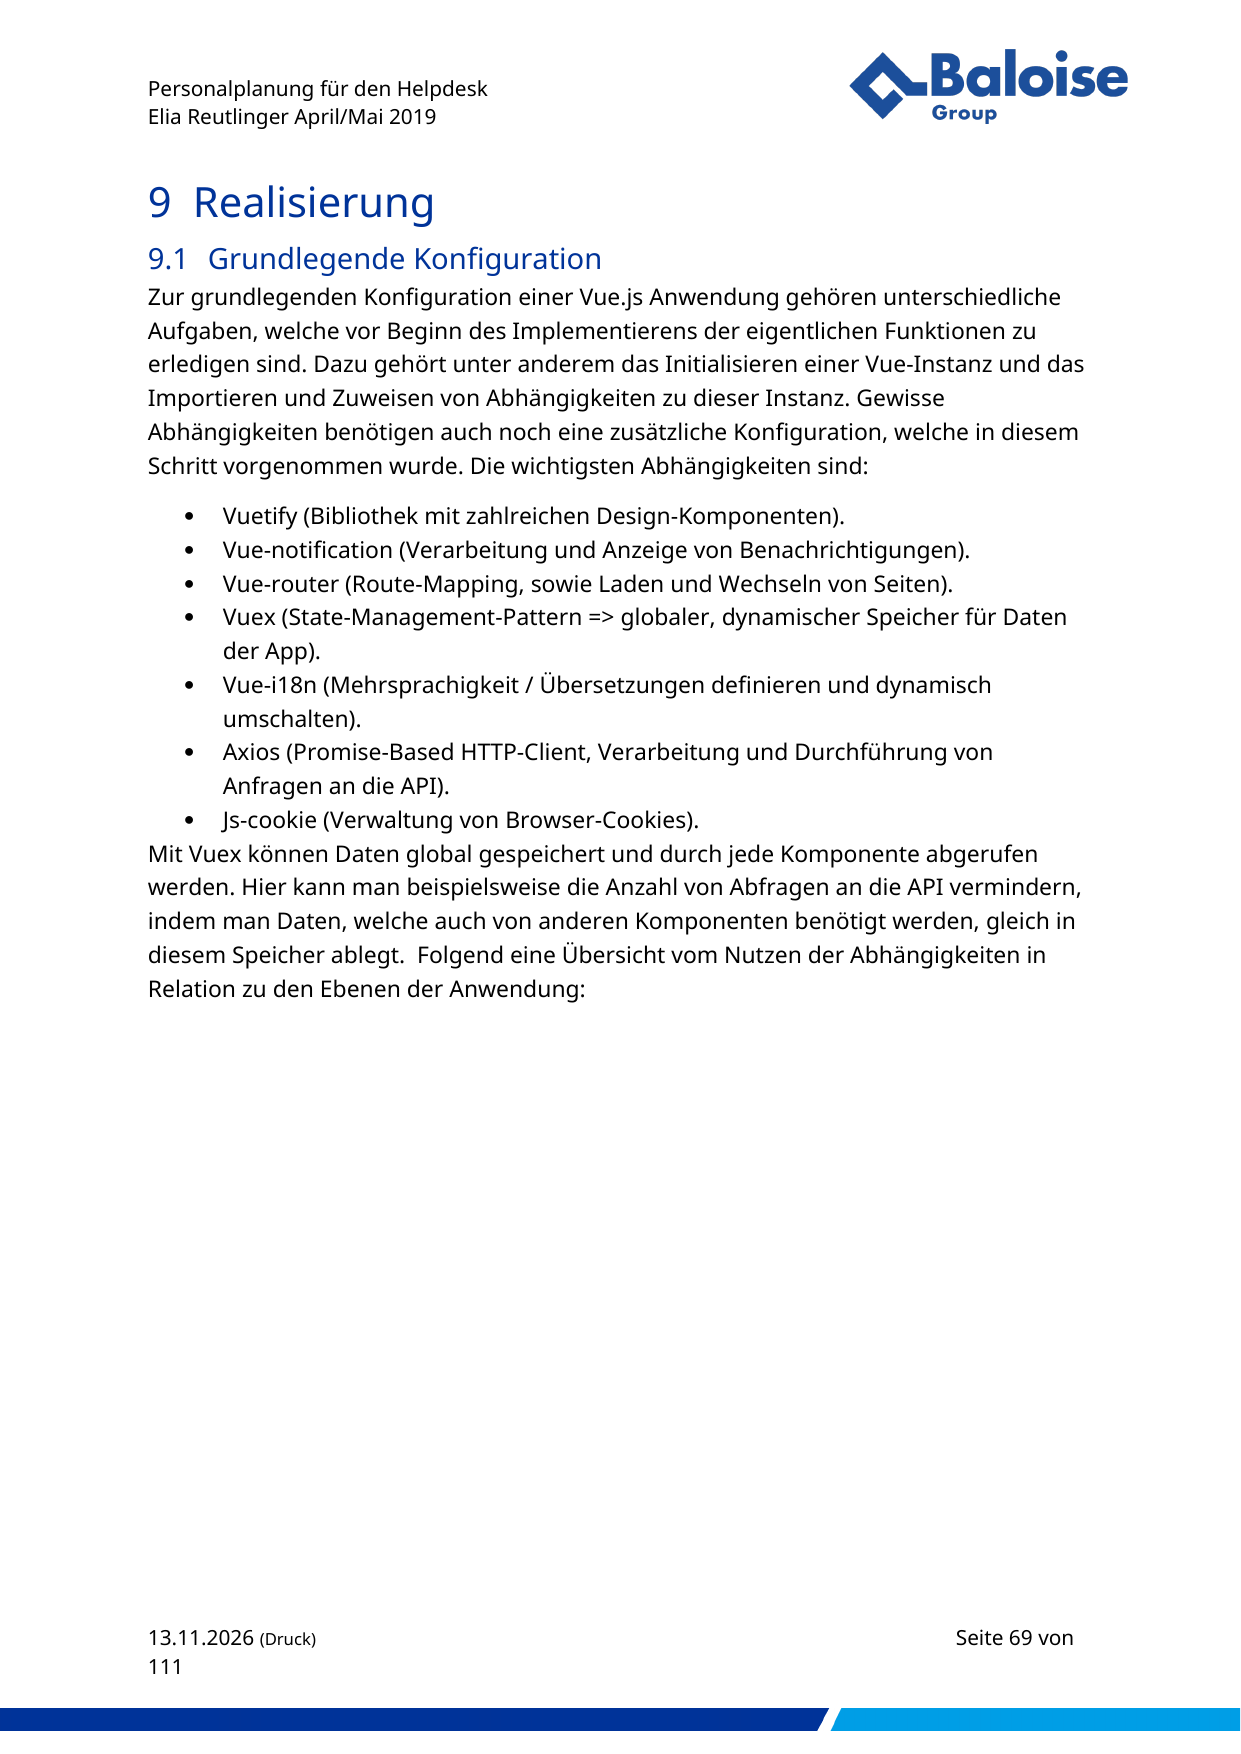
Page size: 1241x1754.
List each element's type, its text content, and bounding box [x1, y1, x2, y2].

list Vue-router (Route-Mapping, sowie Laden und Wechseln von Seiten). [185, 567, 1093, 599]
subtitle Realisierung [148, 173, 1093, 229]
list Vuex (State-Management-Pattern => globaler, dynamischer Speicher für Daten der App). [185, 601, 1093, 666]
picture [849, 49, 1128, 124]
list Js-cookie (Verwaltung von Browser-Cookies). [185, 804, 1093, 835]
text Mit Vuex können Daten global gespeichert und durch jede Komponente abgerufen werden. Hier kann man beispielsweise die Anzahl von Abfragen an die API vermindern, indem man Daten, welche auch von anderen Komponenten benötigt werden, gleich in diesem Speicher ablegt. Folgend eine Übersicht vom Nutzen der Abhängigkeiten in Relation zu den Ebenen der Anwendung: [148, 837, 1093, 1004]
picture [0, 1708, 1241, 1733]
text Zur grundlegenden Konfiguration einer Vue.js Anwendung gehören unterschiedliche Aufgaben, welche vor Beginn des Implementierens der eigentlichen Funktionen zu erledigen sind. Dazu gehört unter anderem das Initialisieren einer Vue-Instanz und das Importieren und Zuweisen von Abhängigkeiten zu dieser Instanz. Gewisse Abhängigkeiten benötigen auch noch eine zusätzliche Konfiguration, welche in diesem Schritt vorgenommen wurde. Die wichtigsten Abhängigkeiten sind: [148, 281, 1093, 481]
list Vue-i18n (Mehrsprachigkeit / Übersetzungen definieren und dynamisch umschalten). [185, 669, 1093, 734]
list Vuetify (Bibliothek mit zahlreichen Design-Komponenten). [185, 500, 1093, 531]
list Vue-notification (Verarbeitung und Anzeige von Benachrichtigungen). [185, 534, 1093, 565]
list Axios (Promise-Based HTTP-Client, Verarbeitung und Durchführung von Anfragen an die API). [185, 736, 1093, 801]
subtitle Grundlegende Konfiguration [148, 238, 1093, 278]
